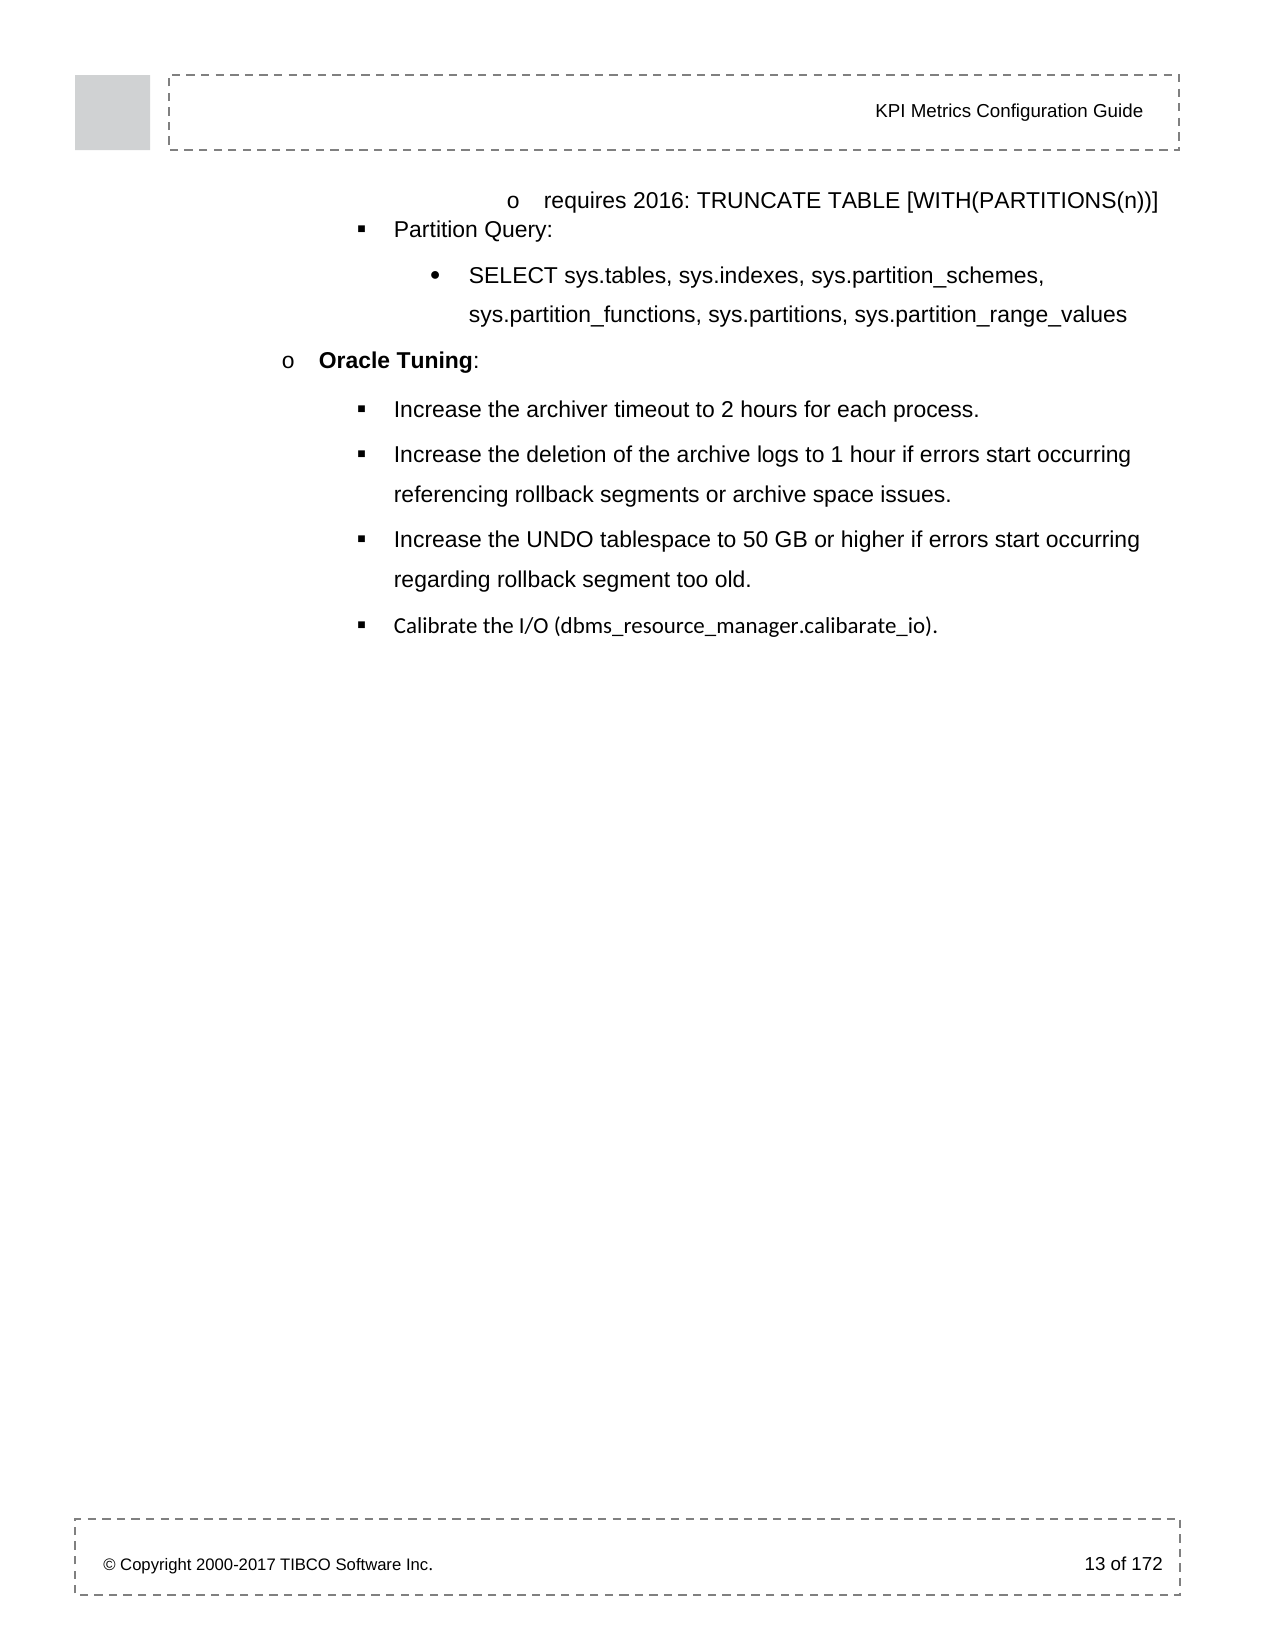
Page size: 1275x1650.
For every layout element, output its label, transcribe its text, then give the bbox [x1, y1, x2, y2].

list Increase the deletion of the archive logs to 1 hour if errors start occurring referencing rollback segments or archive space issues. [356, 441, 1161, 507]
list Oracle Tuning: [281, 347, 1161, 375]
list requires 2016: TRUNCATE TABLE [WITH(PARTITIONS(n))] [506, 187, 1162, 216]
list Increase the UNDO tablespace to 50 GB or higher if errors start occurring regarding rollback segment too old. [356, 526, 1161, 592]
list Calibrate the I/O (dbms_resource_manager.calibarate_io). [356, 612, 1161, 640]
list Partition Query: [356, 216, 1161, 242]
list SELECT sys.tables, sys.indexes, sys.partition_schemes, sys.partition_functions, sys.partitions, sys.partition_range_values [431, 262, 1161, 327]
list Increase the archiver timeout to 2 hours for each process. [356, 396, 1161, 422]
